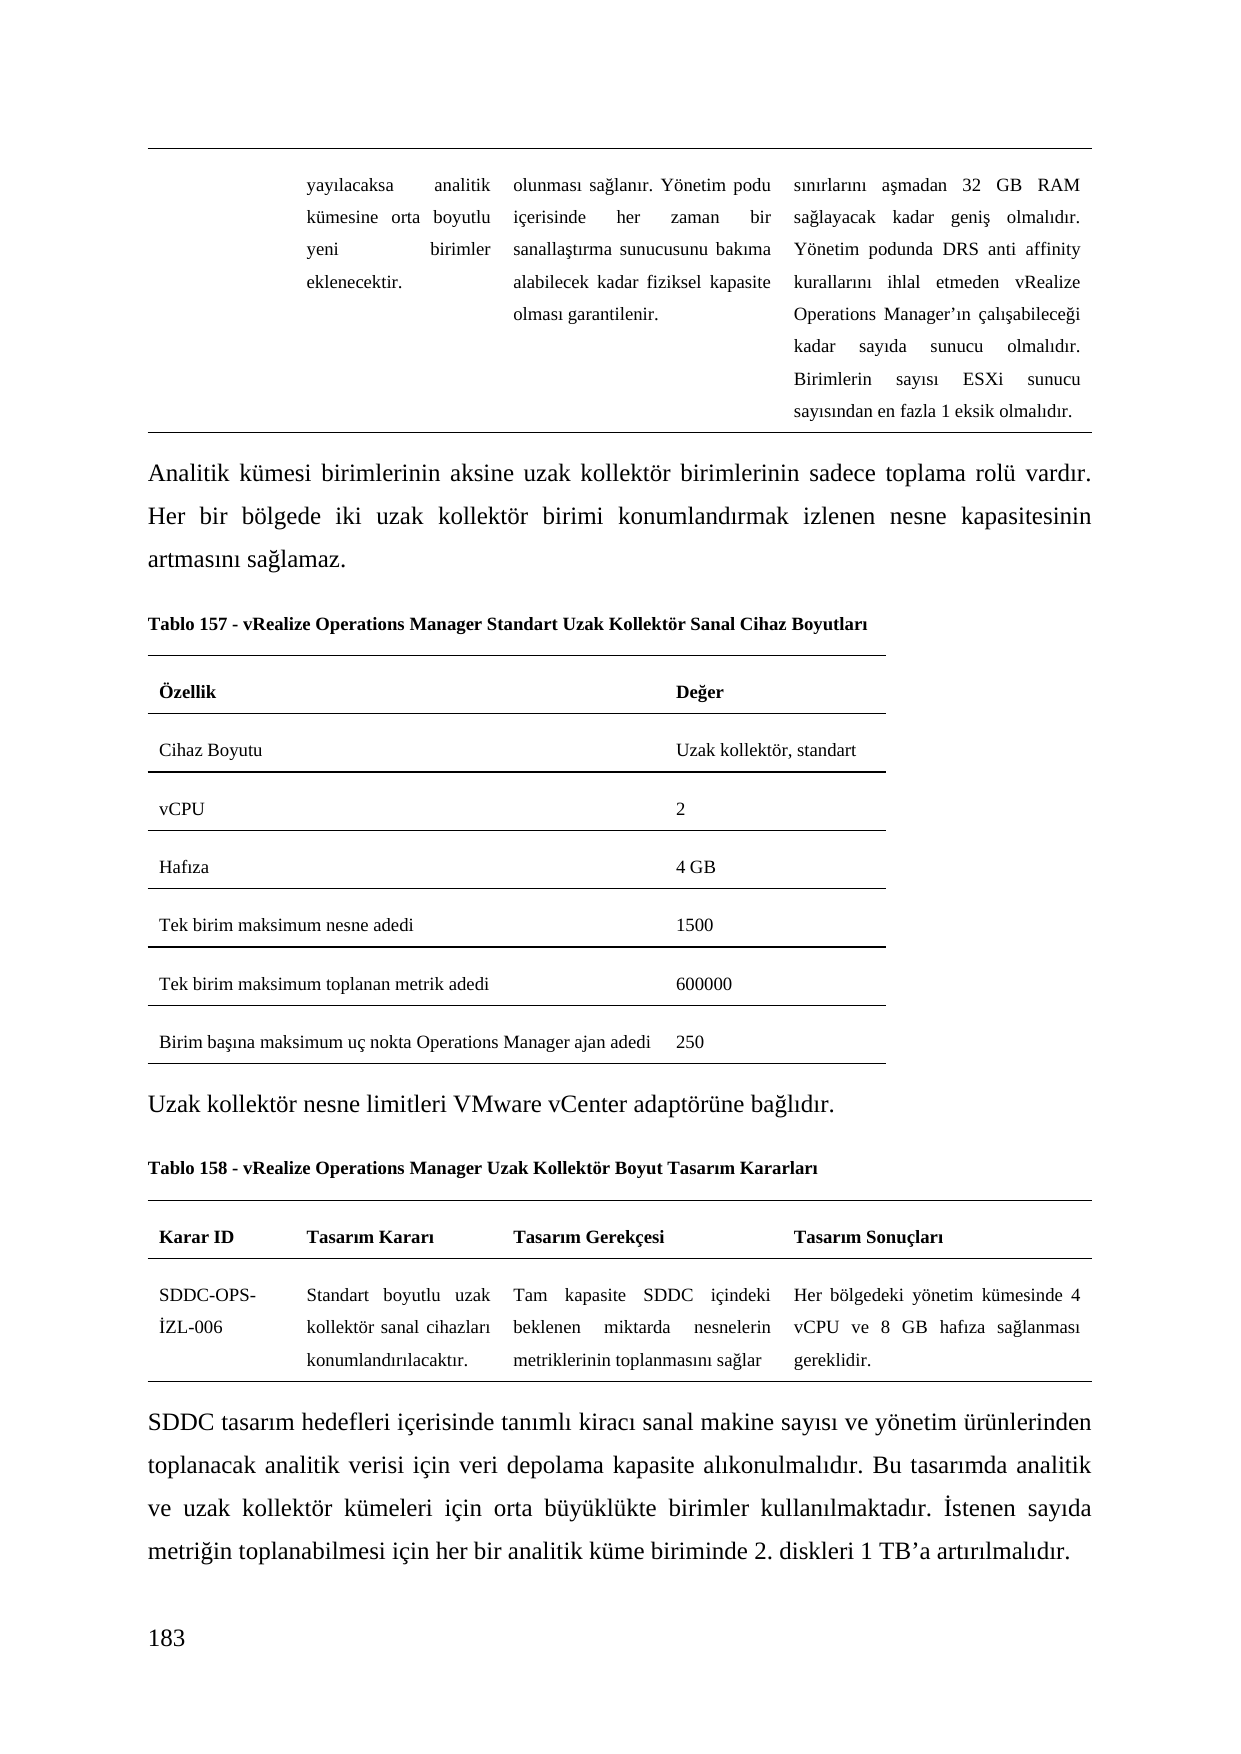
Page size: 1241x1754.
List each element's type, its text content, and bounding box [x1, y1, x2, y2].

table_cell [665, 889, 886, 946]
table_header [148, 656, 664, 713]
text Tablo 157 - vRealize Operations Manager Standart Uzak Kollektör Sanal Cihaz Boyutları [148, 612, 1093, 634]
text Analitik kümesi birimlerinin aksine uzak kollektör birimlerinin sadece toplama rolü vardır. Her bir bölgede iki uzak kollektör birimi konumlandırmak izlenen nesne kapasitesinin artmasını sağlamaz. [148, 458, 1093, 573]
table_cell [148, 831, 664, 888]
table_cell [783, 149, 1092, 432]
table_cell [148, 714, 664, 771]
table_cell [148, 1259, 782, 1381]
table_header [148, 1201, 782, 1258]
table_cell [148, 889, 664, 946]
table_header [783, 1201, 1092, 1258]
text Tablo 158 - vRealize Operations Manager Uzak Kollektör Boyut Tasarım Kararları [148, 1157, 1093, 1179]
text Uzak kollektör nesne limitleri VMware vCenter adaptörüne bağlıdır. [148, 1089, 1093, 1118]
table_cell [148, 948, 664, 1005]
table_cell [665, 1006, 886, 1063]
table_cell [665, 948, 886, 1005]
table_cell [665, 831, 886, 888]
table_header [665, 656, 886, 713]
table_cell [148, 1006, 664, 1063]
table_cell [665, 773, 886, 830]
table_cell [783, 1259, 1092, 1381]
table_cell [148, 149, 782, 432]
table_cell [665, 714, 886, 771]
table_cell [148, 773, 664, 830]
text SDDC tasarım hedefleri içerisinde tanımlı kiracı sanal makine sayısı ve yönetim ürünlerinden toplanacak analitik verisi için veri depolama kapasite alıkonulmalıdır. Bu tasarımda analitik ve uzak kollektör kümeleri için orta büyüklükte birimler kullanılmaktadır. İstenen sayıda metriğin toplanabilmesi için her bir analitik küme biriminde 2. diskleri 1 TB’a artırılmalıdır. [148, 1407, 1093, 1565]
